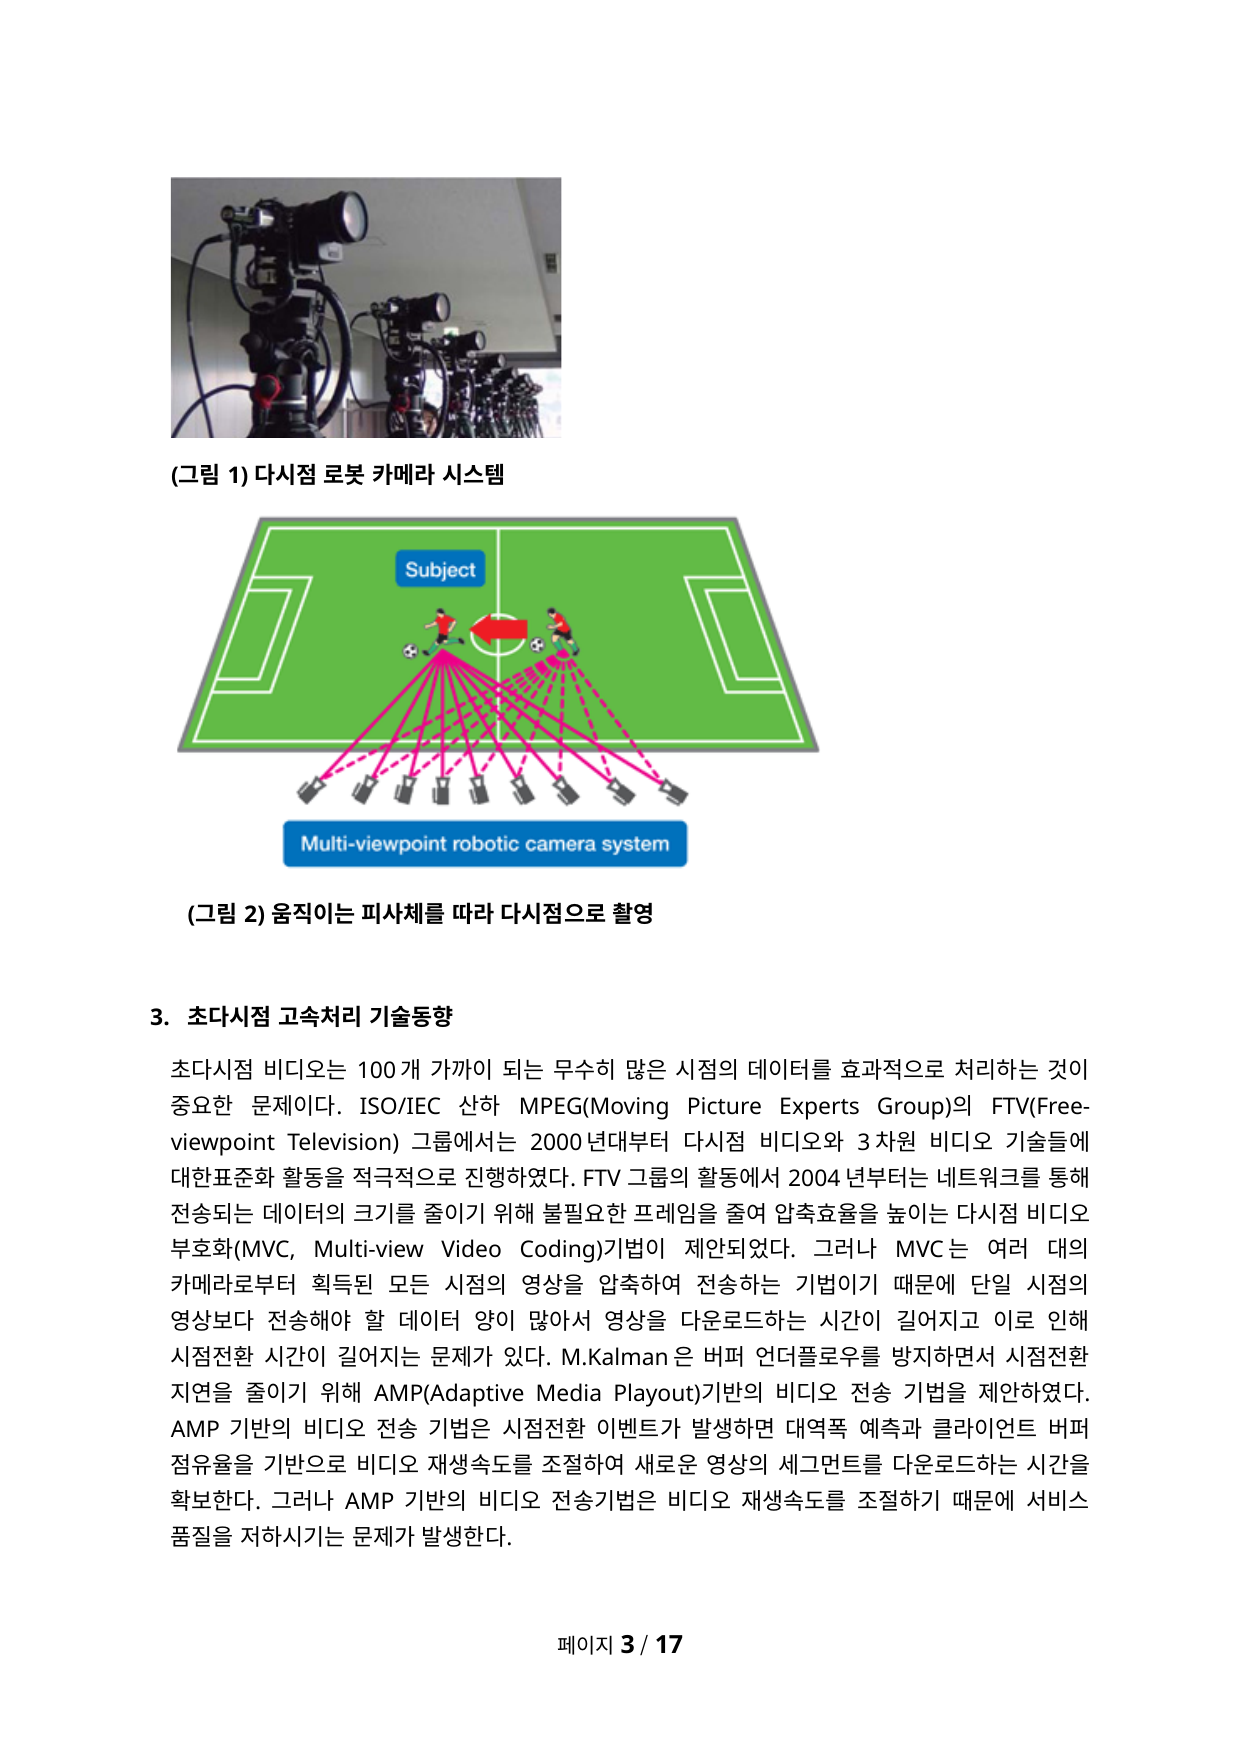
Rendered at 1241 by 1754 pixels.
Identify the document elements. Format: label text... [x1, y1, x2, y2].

text 초다시점 비디오는 100개 가까이 되는 무수히 많은 시점의 데이터를 효과적으로 처리하는 것이 중요한 문제이다. ISO/IEC 산하 MPEG(Moving Picture Experts Group)의 FTV(Free-viewpoint Television) 그룹에서는 2000년대부터 다시점 비디오와 3차원 비디오 기술들에 대한표준화 활동을 적극적으로 진행하였다. FTV 그룹의 활동에서 2004년부터는 네트워크를 통해 전송되는 데이터의 크기를 줄이기 위해 불필요한 프레임을 줄여 압축효율을 높이는 다시점 비디오 부호화(MVC, Multi-view Video Coding)기법이 제안되었다. 그러나 MVC는 여러 대의 카메라로부터 획득된 모든 시점의 영상을 압축하여 전송하는 기법이기 때문에 단일 시점의 영상보다 전송해야 할 데이터 양이 많아서 영상을 다운로드하는 시간이 길어지고 이로 인해 시점전환 시간이 길어지는 문제가 있다. M.Kalman은 버퍼 언더플로우를 방지하면서 시점전환 지연을 줄이기 위해 AMP(Adaptive Media Playout)기반의 비디오 전송 기법을 제안하였다. AMP 기반의 비디오 전송 기법은 시점전환 이벤트가 발생하면 대역폭 예측과 클라이언트 버퍼 점유율을 기반으로 비디오 재생속도를 조절하여 새로운 영상의 세그먼트를 다운로드하는 시간을 확보한다. 그러나 AMP 기반의 비디오 전송기법은 비디오 재생속도를 조절하기 때문에 서비스 품질을 저하시기는 문제가 발생한다. [171, 1052, 1090, 1552]
subtitle 초다시점 고속처리 기술동향 [150, 999, 1090, 1032]
text (그림 1) 다시점 로봇 카메라 시스템 [150, 456, 1090, 490]
text (그림 2) 움직이는 피사체를 따라 다시점으로 촬영 [150, 896, 1090, 929]
picture [176, 509, 821, 877]
picture [170, 177, 562, 438]
